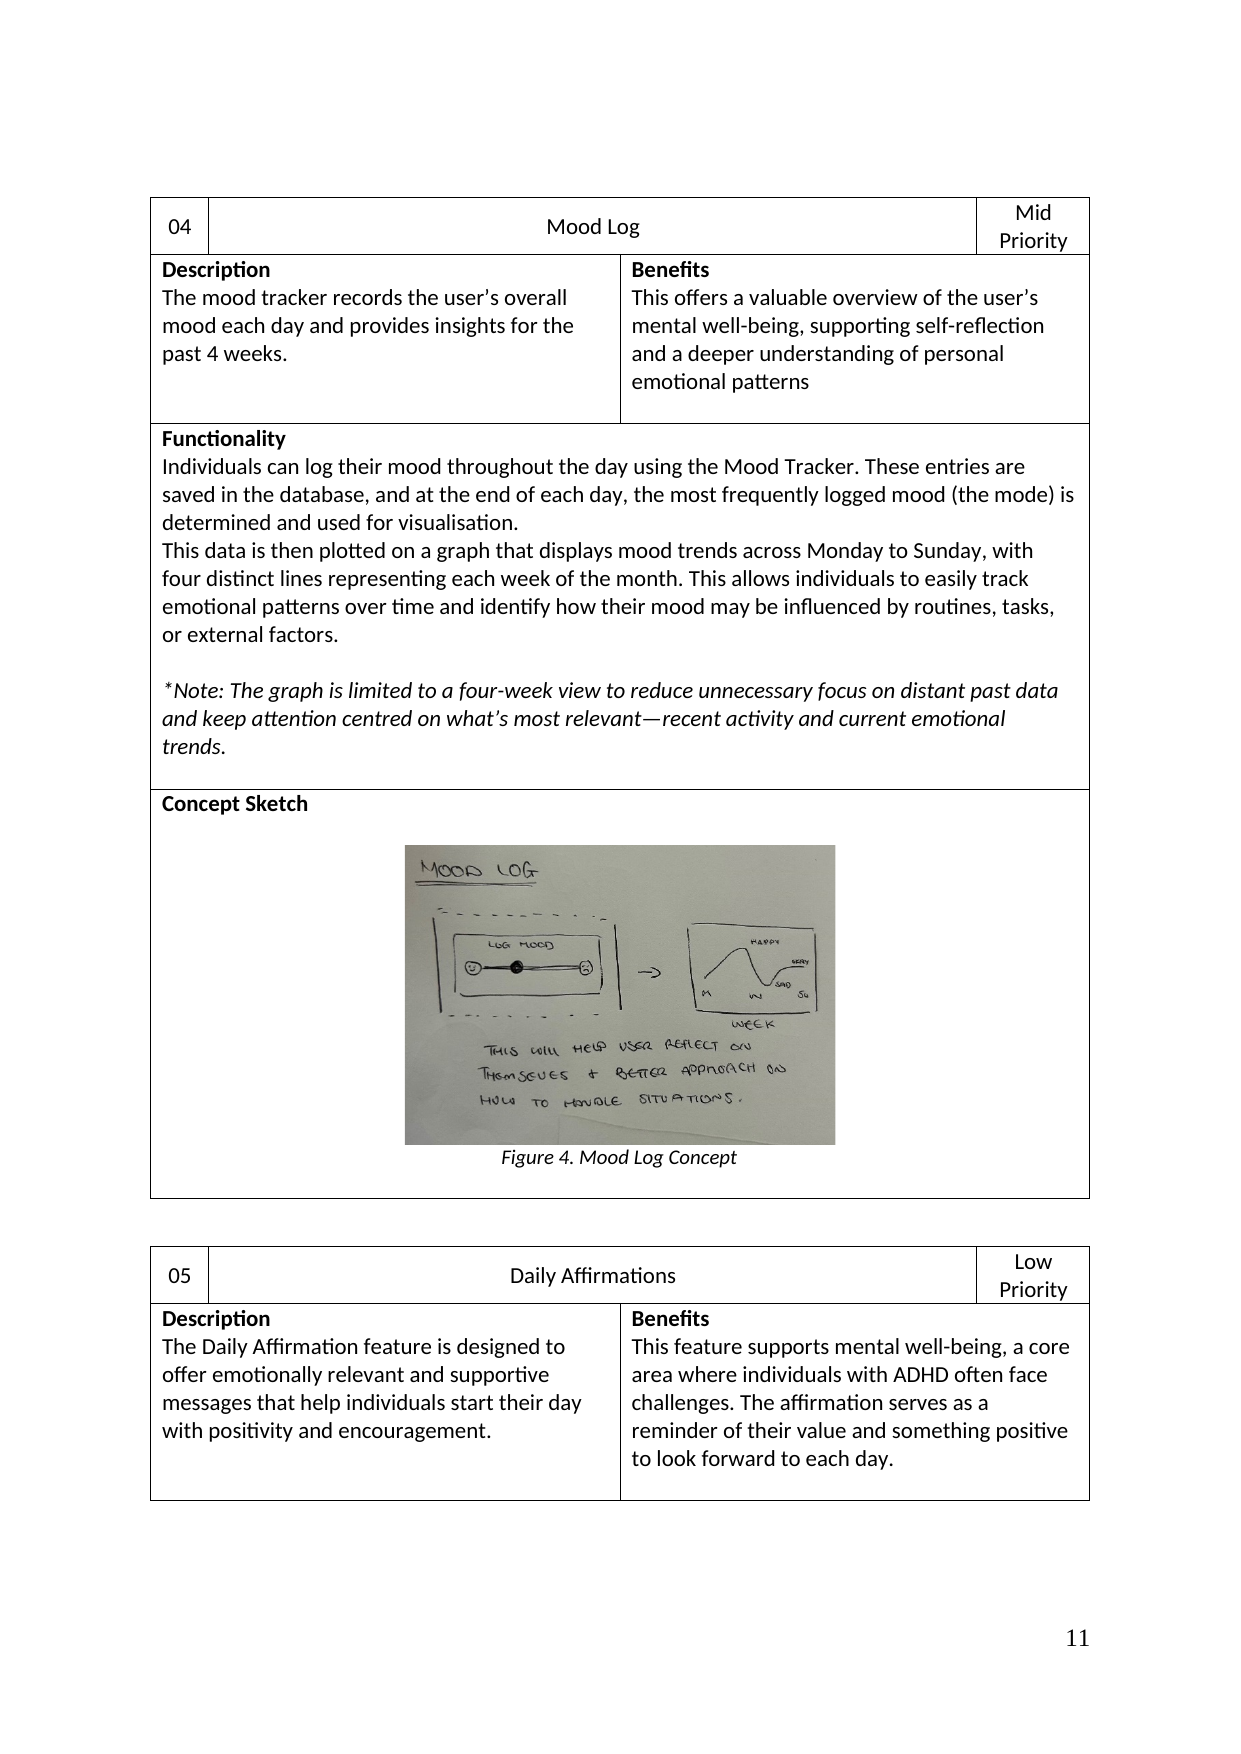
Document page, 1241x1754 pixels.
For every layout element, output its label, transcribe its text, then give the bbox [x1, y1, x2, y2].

table_cell Functionality Individuals can log their mood throughout the day using the Mood Tracker. These entries are saved in the database, and at the end of each day, the most frequently logged mood (the mode) is determined and used for visualisation. This data is then plotted on a graph that displays mood trends across Monday to Sunday, with four distinct lines representing each week of the month. This allows individuals to easily track emotional patterns over time and identify how their mood may be influenced by routines, tasks, or external factors. *Note: The graph is limited to a four-week view to reduce unnecessary focus on distant past data and keep attention centred on what’s most relevant—recent activity and current emotional trends. [151, 424, 1089, 788]
table_header Mood Log [209, 198, 976, 254]
table_header Daily Affirmations [209, 1247, 976, 1303]
table_header Mid Priority [977, 198, 1089, 254]
table_cell Concept Sketch Figure 4. Mood Log Concept [151, 790, 1089, 1198]
table_header 05 [151, 1247, 208, 1303]
table_cell Benefits This offers a valuable overview of the user’s mental well-being, supporting self-reflection and a deeper understanding of personal emotional patterns [621, 255, 1089, 423]
table_header Low Priority [977, 1247, 1089, 1303]
picture [404, 845, 836, 1145]
table_header 04 [151, 198, 208, 254]
table_cell Description The mood tracker records the user’s overall mood each day and provides insights for the past 4 weeks. [151, 255, 620, 423]
table_cell Benefits This feature supports mental well-being, a core area where individuals with ADHD often face challenges. The affirmation serves as a reminder of their value and something positive to look forward to each day. [621, 1304, 1089, 1500]
table_cell Description The Daily Affirmation feature is designed to offer emotionally relevant and supportive messages that help individuals start their day with positivity and encouragement. [151, 1304, 620, 1500]
